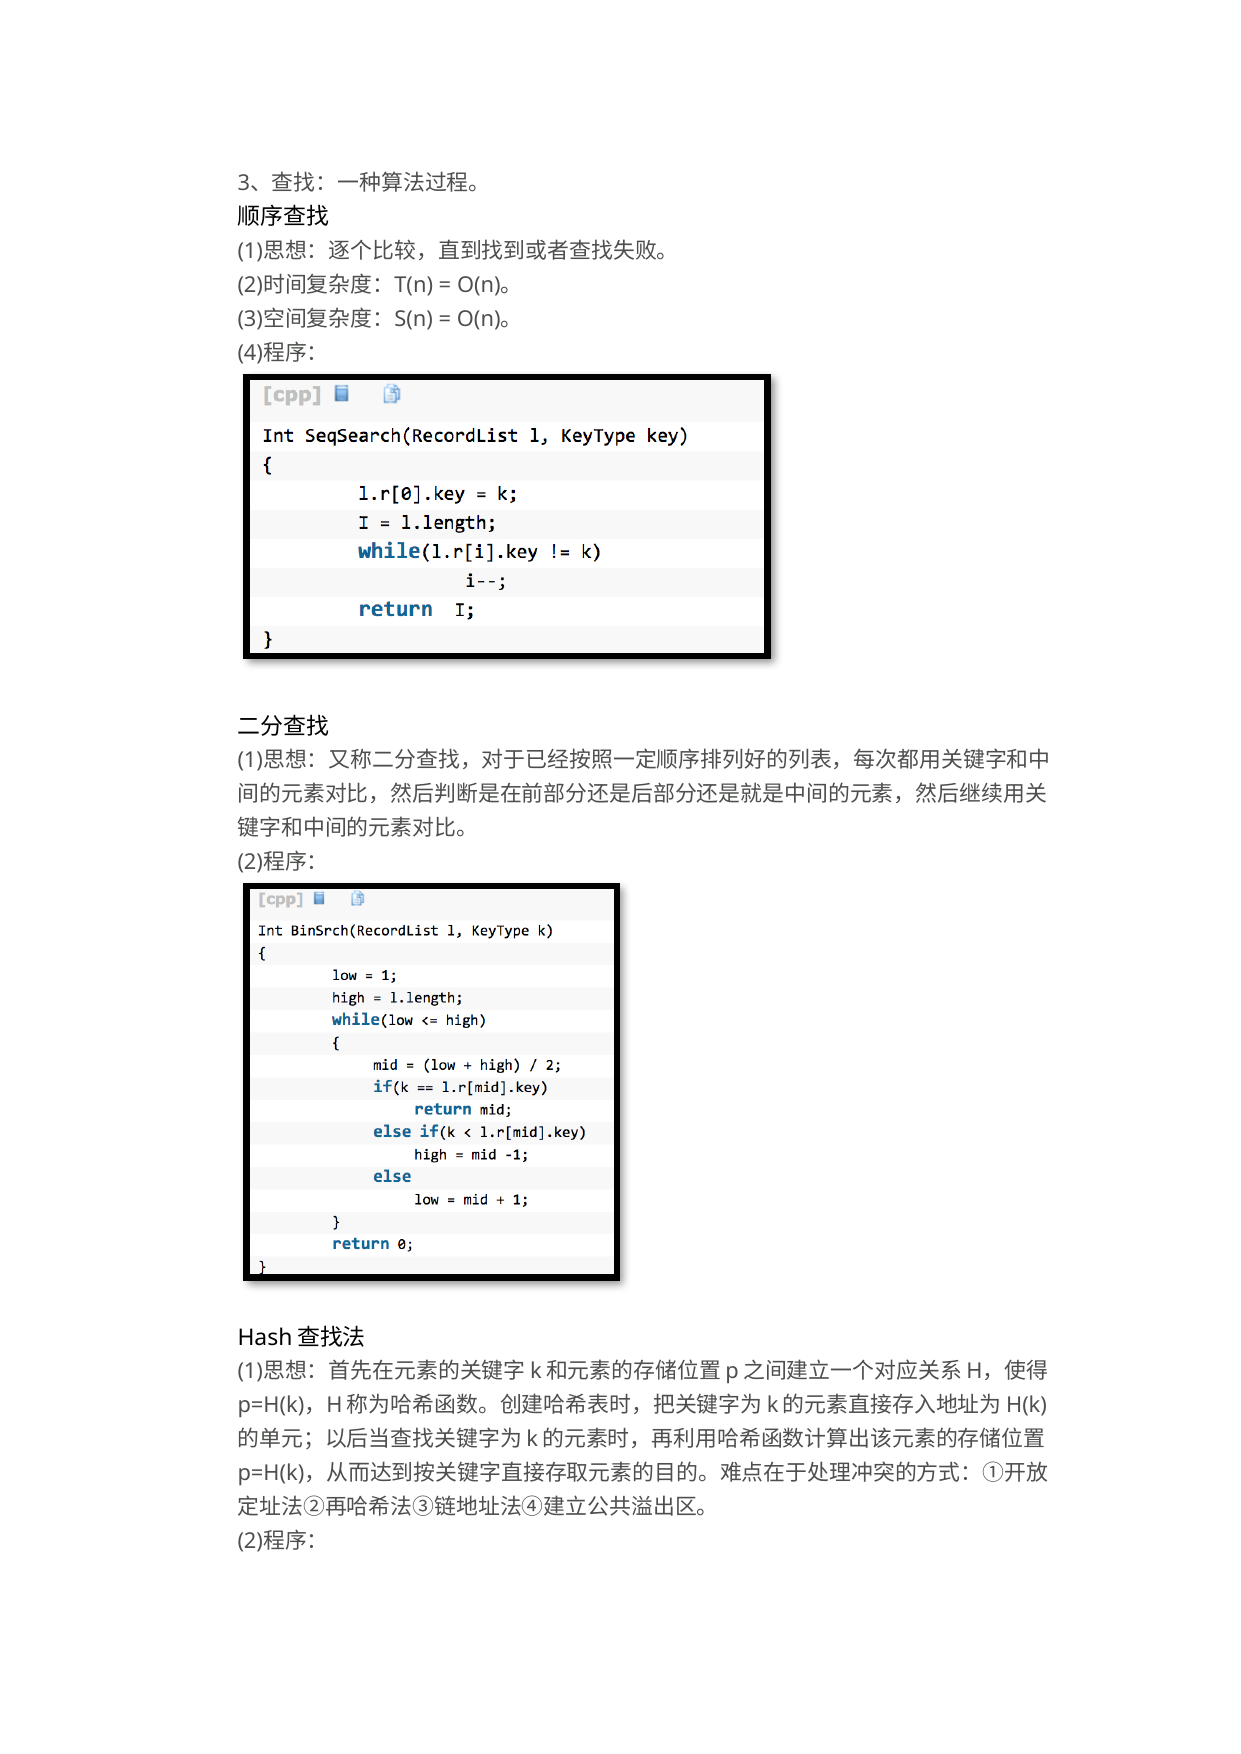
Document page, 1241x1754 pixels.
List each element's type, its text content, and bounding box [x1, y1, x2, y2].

text (1)思想：又称二分查找，对于已经按照一定顺序排列好的列表，每次都用关键字和中间的元素对比，然后判断是在前部分还是后部分还是就是中间的元素，然后继续用关键字和中间的元素对比。 [237, 741, 1053, 843]
picture [250, 380, 764, 653]
text 3、查找：一种算法过程。 [237, 164, 1053, 198]
text (1)思想：首先在元素的关键字k和元素的存储位置p之间建立一个对应关系H，使得p=H(k)，H称为哈希函数。创建哈希表时，把关键字为k的元素直接存入地址为H(k)的单元；以后当查找关键字为k的元素时，再利用哈希函数计算出该元素的存储位置p=H(k)，从而达到按关键字直接存取元素的目的。难点在于处理冲突的方式：①开放定址法②再哈希法③链地址法④建立公共溢出区。 [237, 1352, 1053, 1522]
text 二分查找 [237, 707, 1053, 741]
text 顺序查找 [237, 198, 1053, 232]
text (1)思想：逐个比较，直到找到或者查找失败。 [237, 232, 1053, 266]
text (2)程序： [237, 843, 1053, 877]
picture [250, 889, 614, 1274]
text (2)程序： [237, 1522, 1053, 1556]
text (3)空间复杂度：S(n) = O(n)。 [237, 300, 1053, 334]
text (2)时间复杂度：T(n) = O(n)。 [237, 266, 1053, 300]
text (4)程序： [237, 334, 1053, 368]
text Hash查找法 [237, 1318, 1053, 1352]
